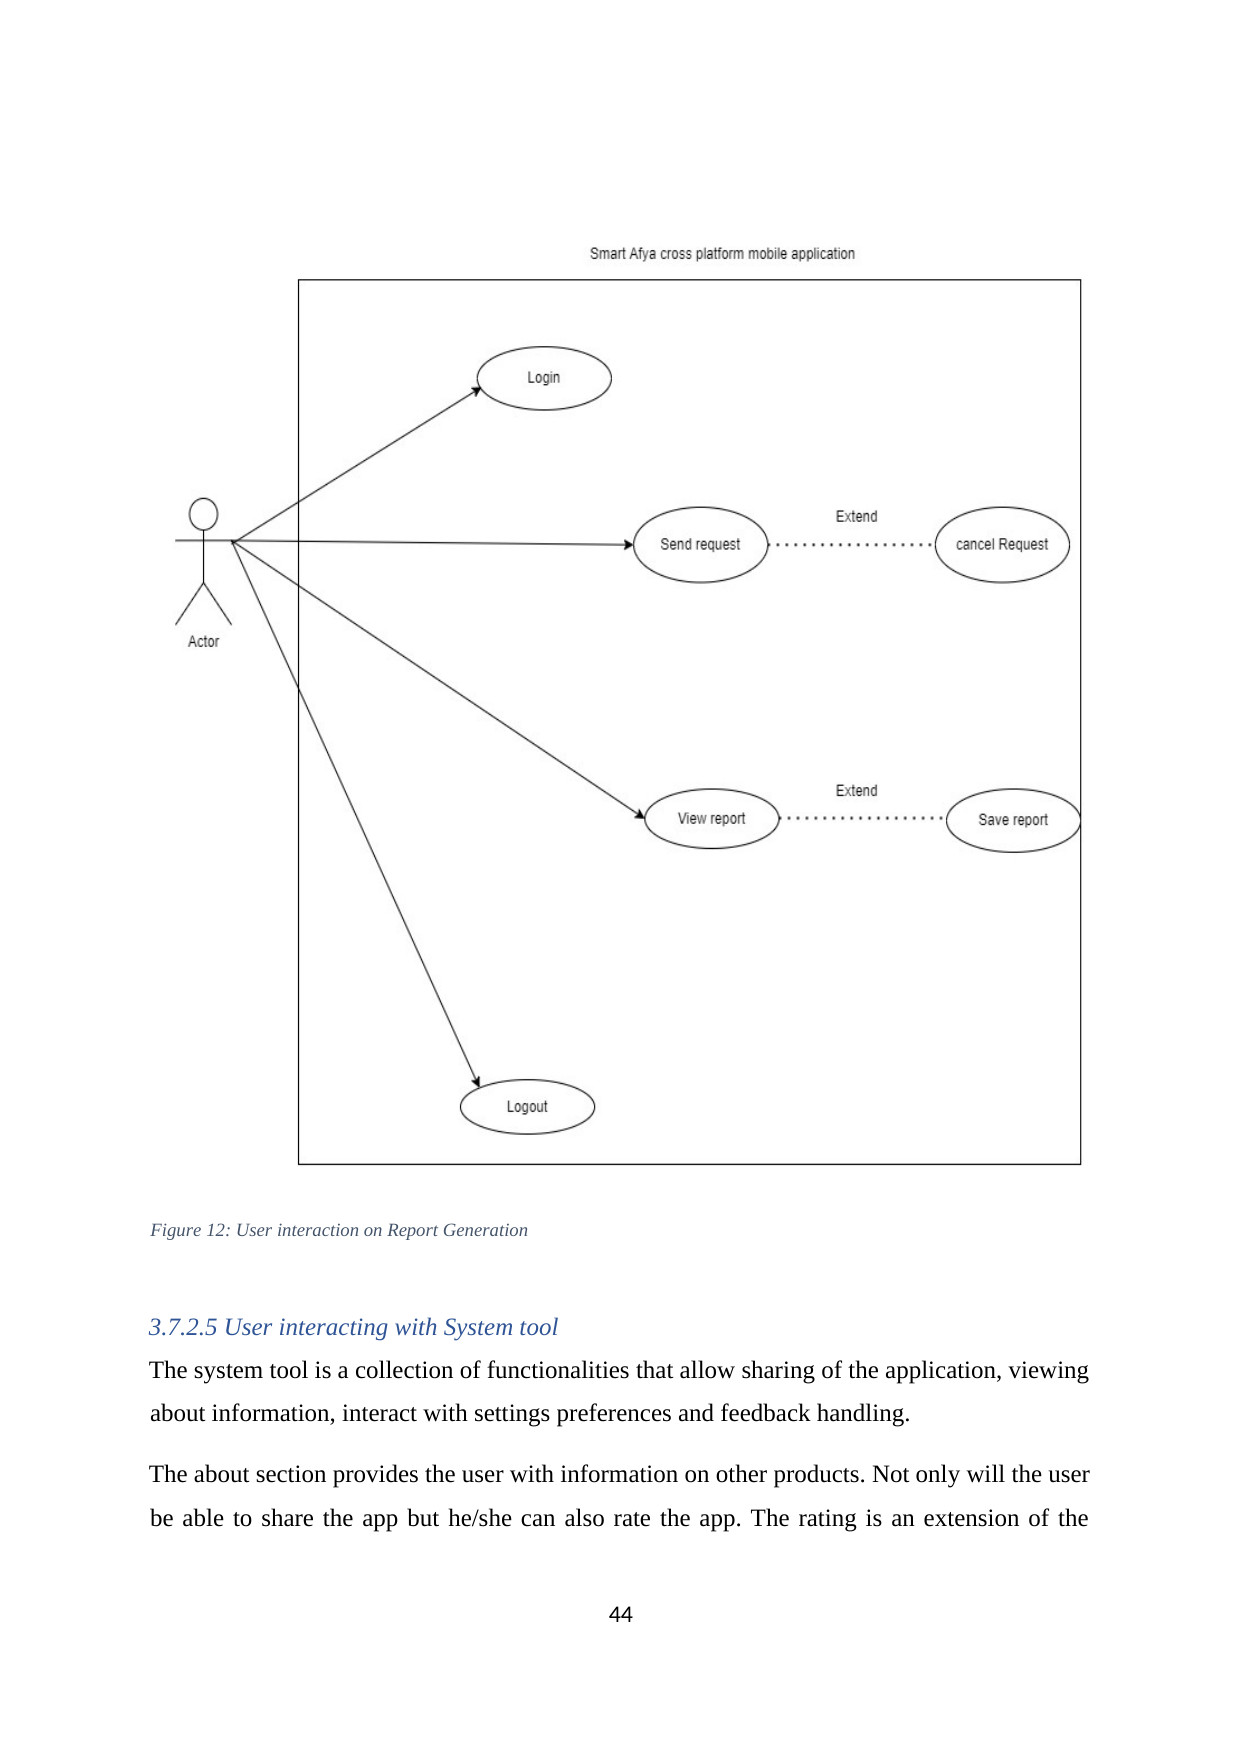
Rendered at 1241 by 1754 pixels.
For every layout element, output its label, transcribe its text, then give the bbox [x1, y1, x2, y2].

picture [155, 206, 1126, 1198]
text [149, 1459, 1090, 1531]
text The system tool is a collection of functionalities that allow sharing of the application, viewing about information, interact with settings preferences and feedback handling. [149, 1355, 1090, 1427]
text 3.7.2.5 User interacting with System tool [149, 1312, 1229, 1340]
